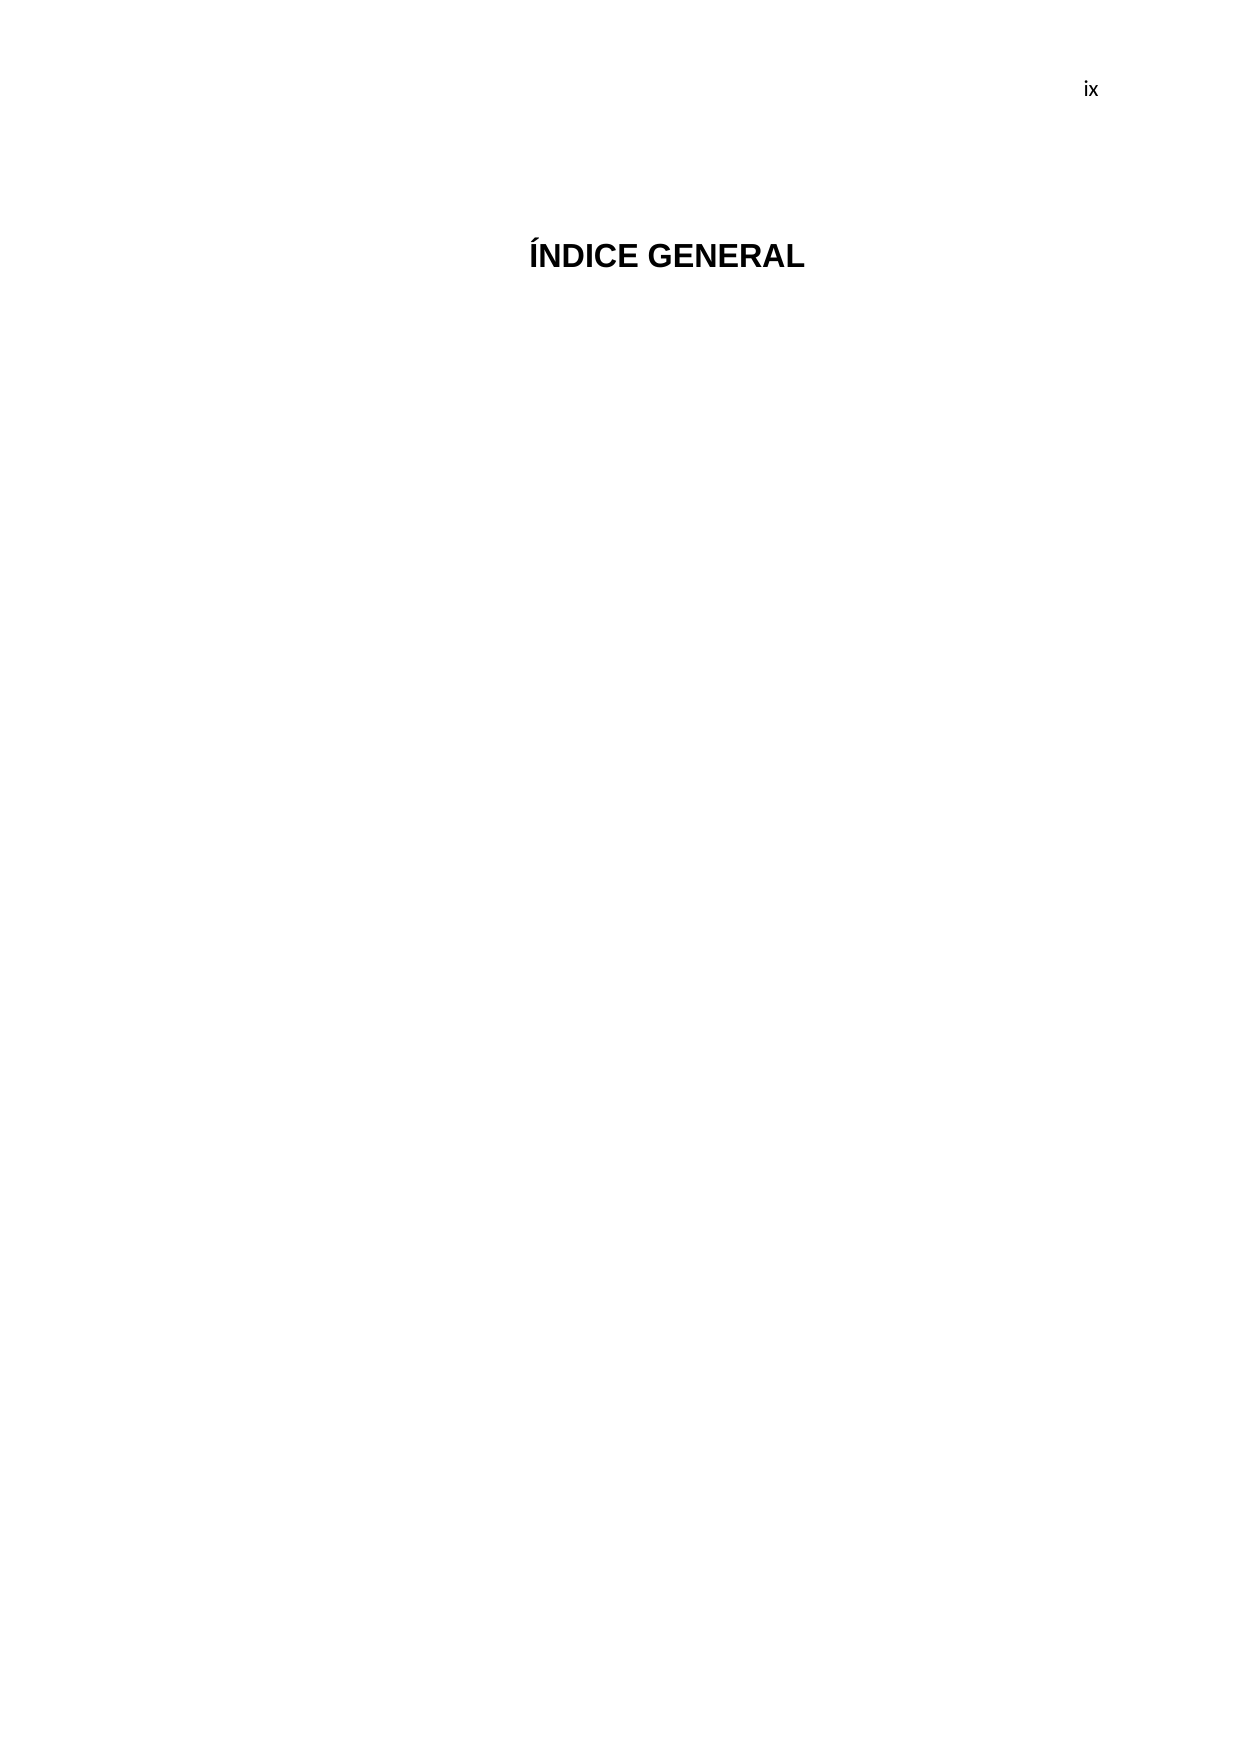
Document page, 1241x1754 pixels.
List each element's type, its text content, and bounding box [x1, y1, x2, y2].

text ÍNDICE GENERAL [236, 236, 1098, 275]
